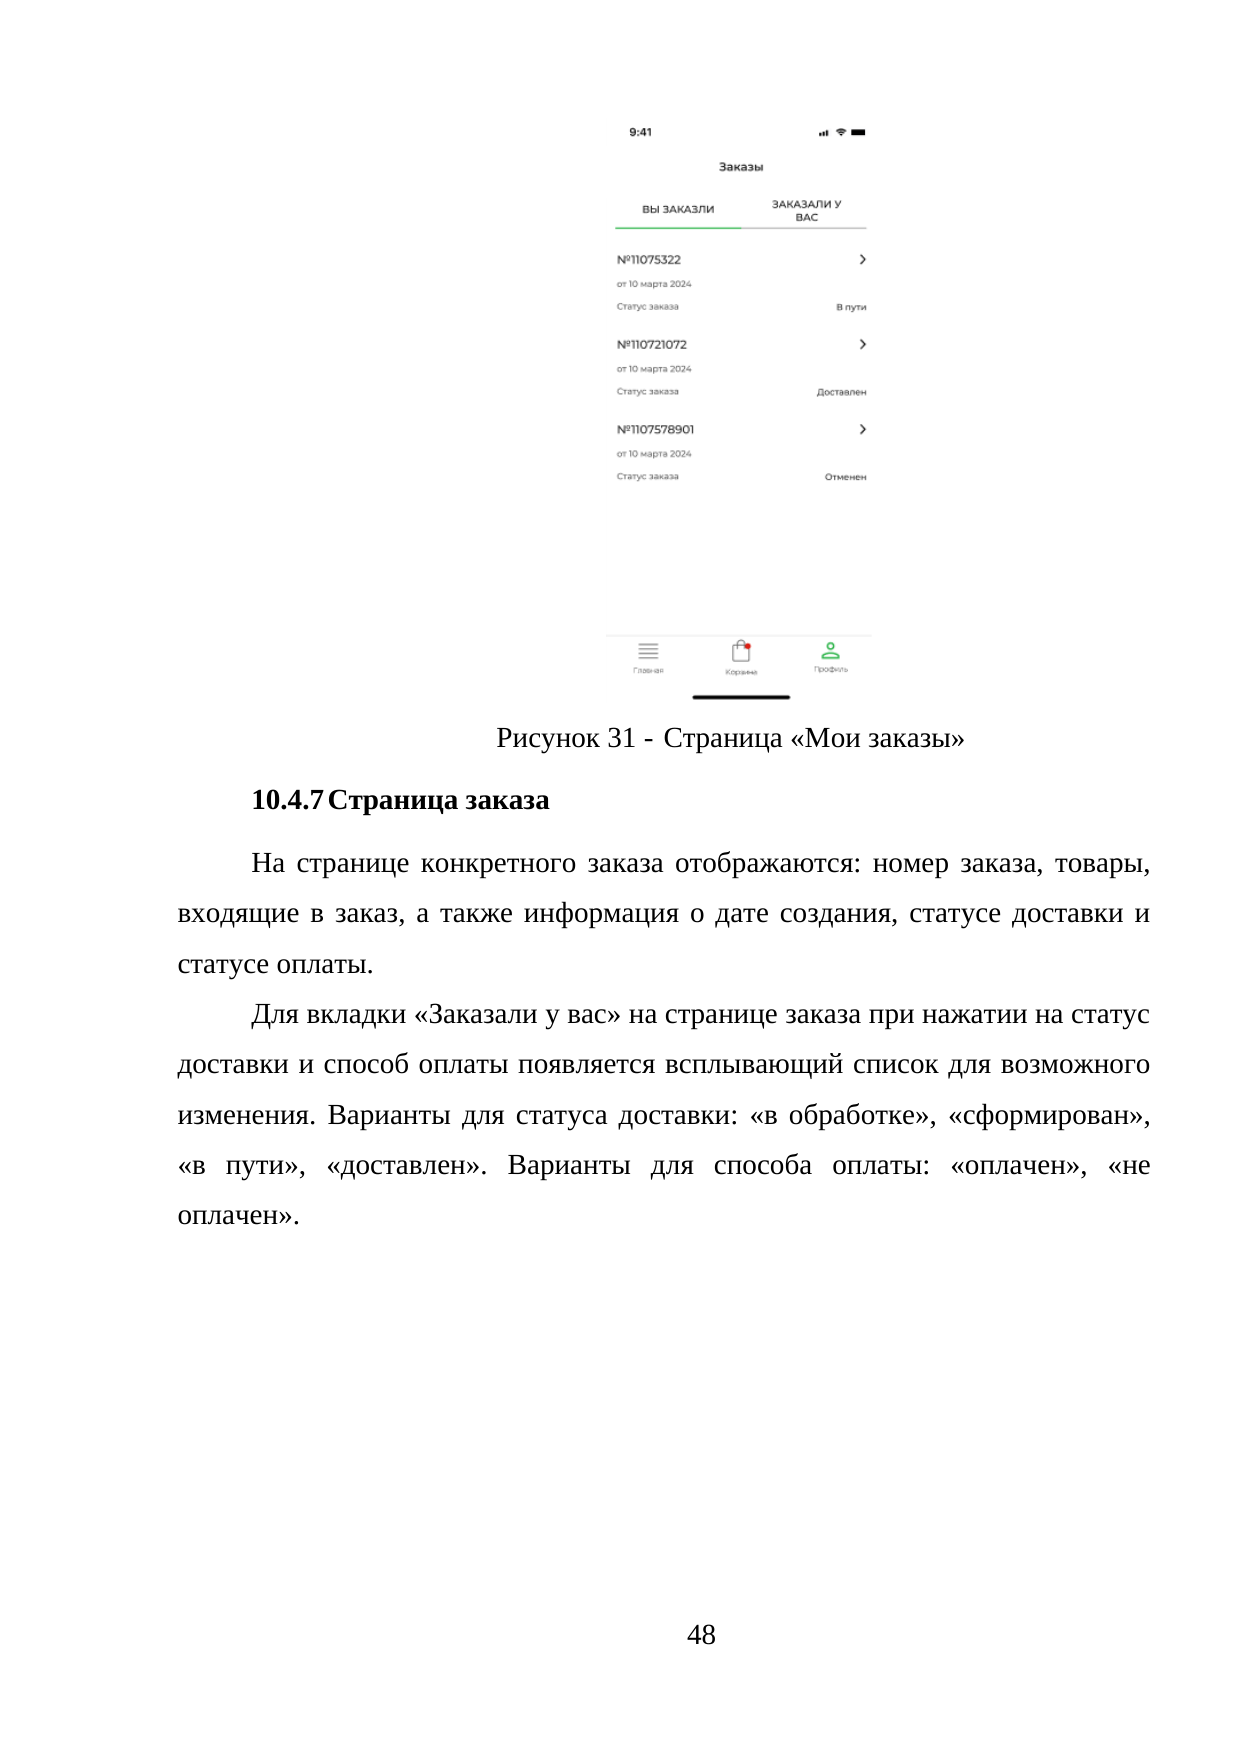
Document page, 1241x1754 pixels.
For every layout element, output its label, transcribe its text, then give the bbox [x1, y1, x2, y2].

picture [606, 118, 872, 703]
text Страница заказа [251, 782, 1152, 816]
text Страница «Мои заказы» [310, 720, 1152, 753]
text На странице конкретного заказа отображаются: номер заказа, товары, входящие в заказ, а также информация о дате создания, статусе доставки и статусе оплаты. [177, 845, 1152, 979]
text Для вкладки «Заказали у вас» на странице заказа при нажатии на статус доставки и способ оплаты появляется всплывающий список для возможного изменения. Варианты для статуса доставки: «в обработке», «сформирован», «в пути», «доставлен». Варианты для способа оплаты: «оплачен», «не оплачен». [177, 996, 1152, 1231]
